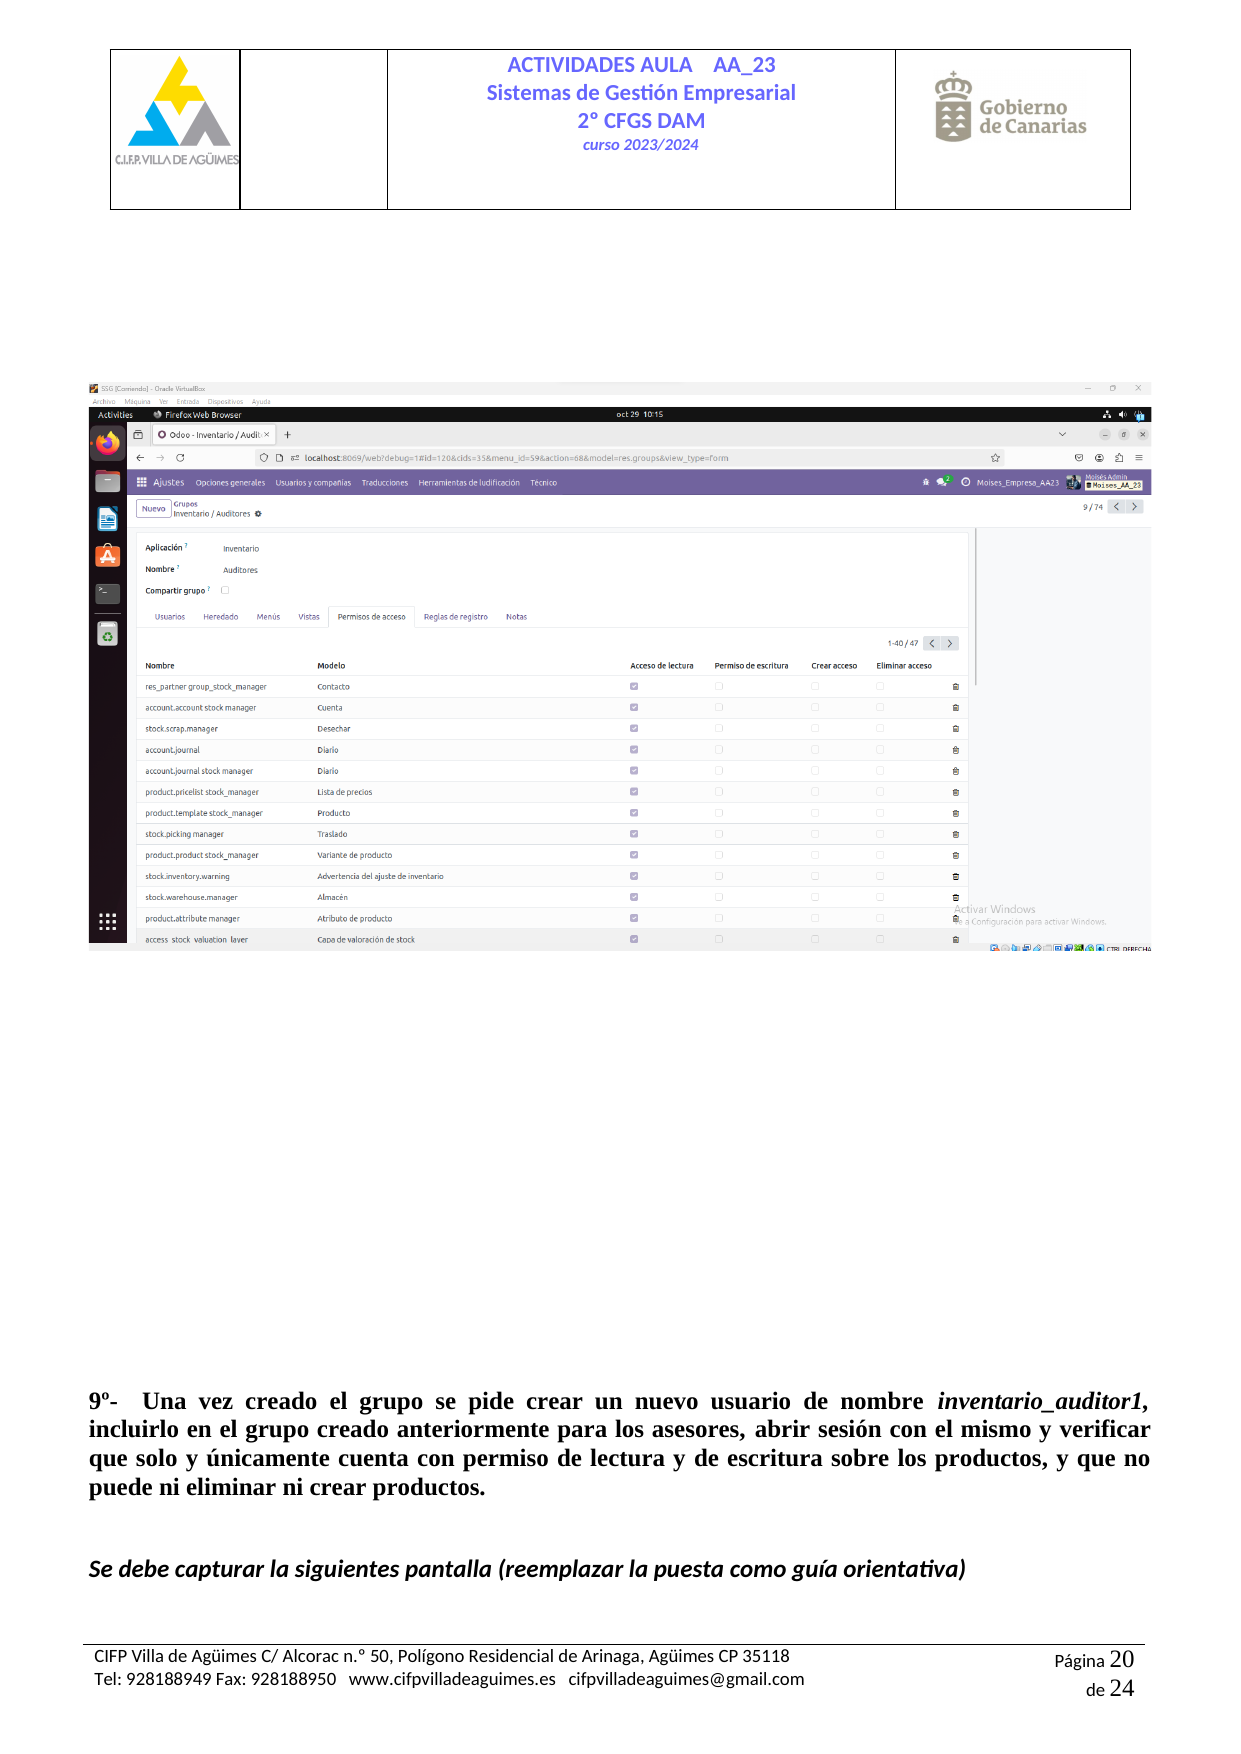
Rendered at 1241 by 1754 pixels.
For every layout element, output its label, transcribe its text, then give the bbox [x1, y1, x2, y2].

picture [115, 55, 239, 166]
text 9º- Una vez creado el grupo se pide crear un nuevo usuario de nombre inventario_auditor1, incluirlo en el grupo creado anteriormente para los asesores, abrir sesión con el mismo y verificar que solo y únicamente cuenta con permiso de lectura y de escritura sobre los productos, y que no puede ni eliminar ni crear productos. [89, 1386, 1152, 1501]
picture [88, 382, 1152, 951]
text Se debe capturar la siguientes pantalla (reemplazar la puesta como guía orientativa) [89, 1553, 1152, 1583]
picture [932, 69, 1088, 143]
